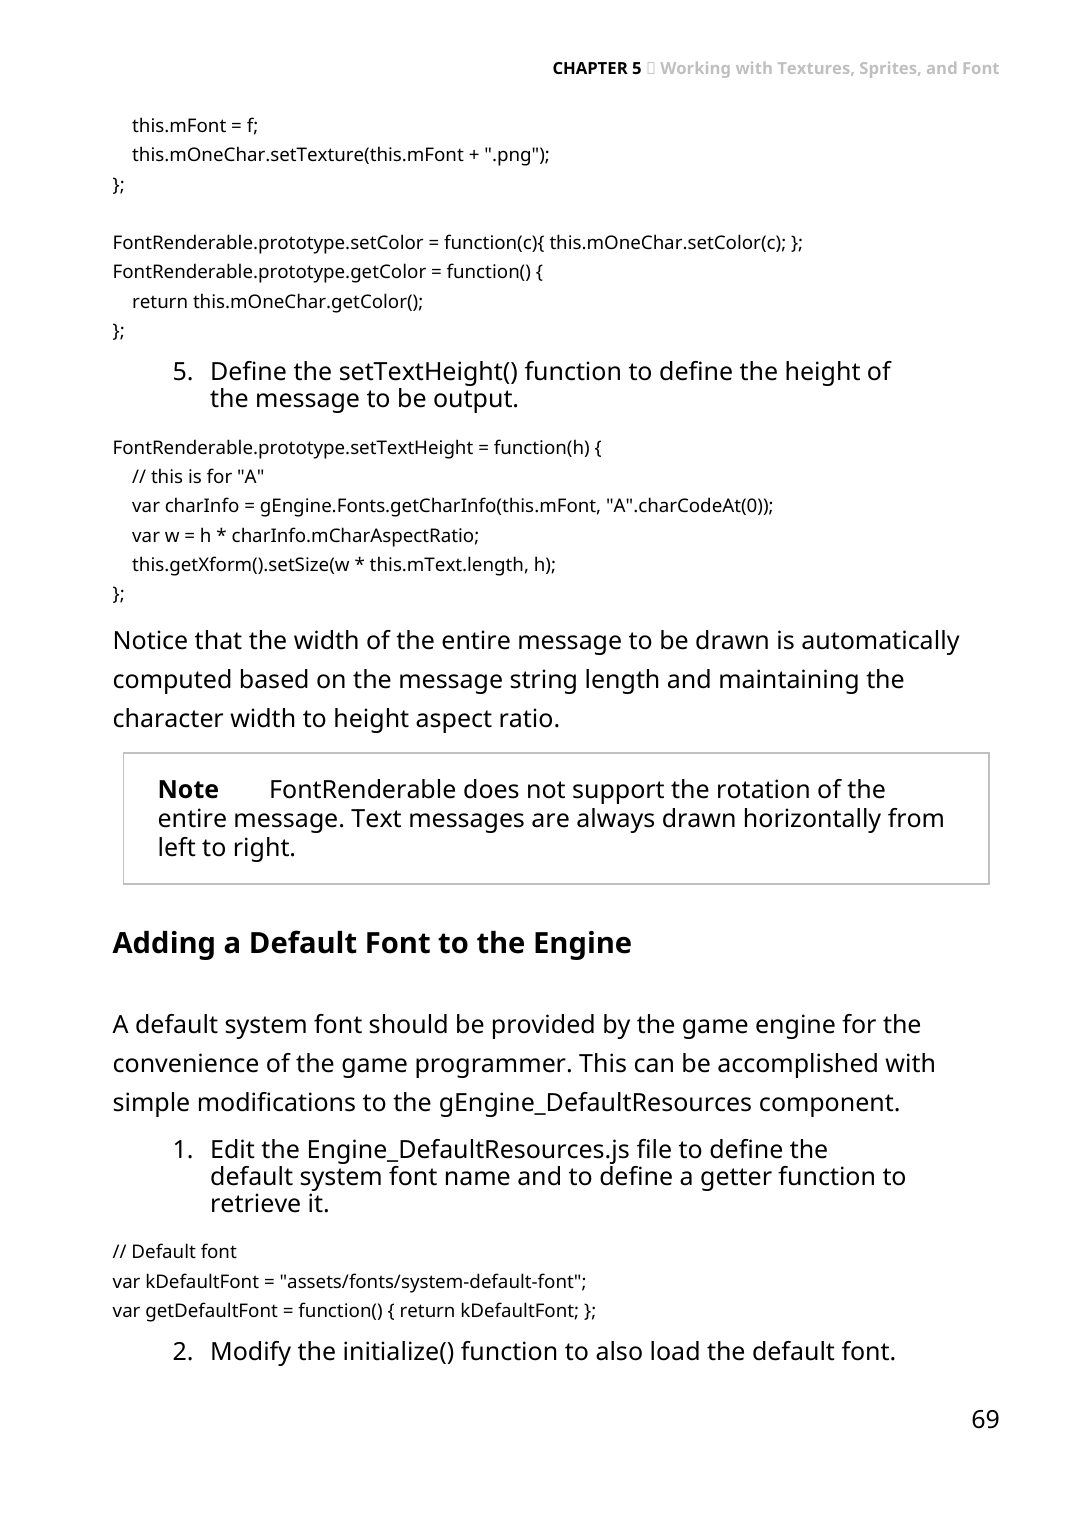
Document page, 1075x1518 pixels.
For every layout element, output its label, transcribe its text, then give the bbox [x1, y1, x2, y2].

list Edit the Engine_DefaultResources.js file to define the default system font name and to define a getter function to retrieve it. [172, 1137, 910, 1218]
text // this is for "A" [112, 463, 1000, 489]
text A default system font should be provided by the game engine for the convenience of the game programmer. This can be accomplished with simple modifications to the gEngine_DefaultResources component. [112, 1007, 1000, 1119]
text FontRenderable.prototype.getColor = function() { [112, 259, 1000, 284]
text return this.mOneChar.getColor(); [112, 288, 1000, 314]
text var getDefaultFont = function() { return kDefaultFont; }; [112, 1297, 1000, 1323]
text var w = h * charInfo.mCharAspectRatio; [112, 522, 1000, 547]
text }; [112, 171, 1000, 197]
text }; [112, 317, 1000, 343]
text FontRenderable.prototype.setTextHeight = function(h) { [112, 434, 1000, 460]
text var kDefaultFont = "assets/fonts/system-default-font"; [112, 1268, 1000, 1293]
text }; [112, 581, 1000, 606]
text this.mOneChar.setTexture(this.mFont + ".png"); [112, 142, 1000, 167]
list Modify the initialize() function to also load the default font. [172, 1339, 910, 1366]
list Define the setTextHeight() function to define the height of the message to be output. [172, 359, 910, 413]
text Notice that the width of the entire message to be drawn is automatically computed based on the message string length and maintaining the character width to height aspect ratio. [112, 622, 1000, 735]
text // Default font [112, 1239, 1000, 1264]
text var charInfo = gEngine.Fonts.getCharInfo(this.mFont, "A".charCodeAt(0)); [112, 493, 1000, 518]
text this.getXform().setSize(w * this.mText.length, h); [112, 551, 1000, 577]
text this.mFont = f; [112, 112, 1000, 138]
subtitle Adding a Default Font to the Engine [112, 922, 1000, 962]
text Note FontRenderable does not support the rotation of the entire message. Text messages are always drawn horizontally from left to right. [124, 754, 988, 883]
text FontRenderable.prototype.setColor = function(c){ this.mOneChar.setColor(c); }; [112, 229, 1000, 255]
